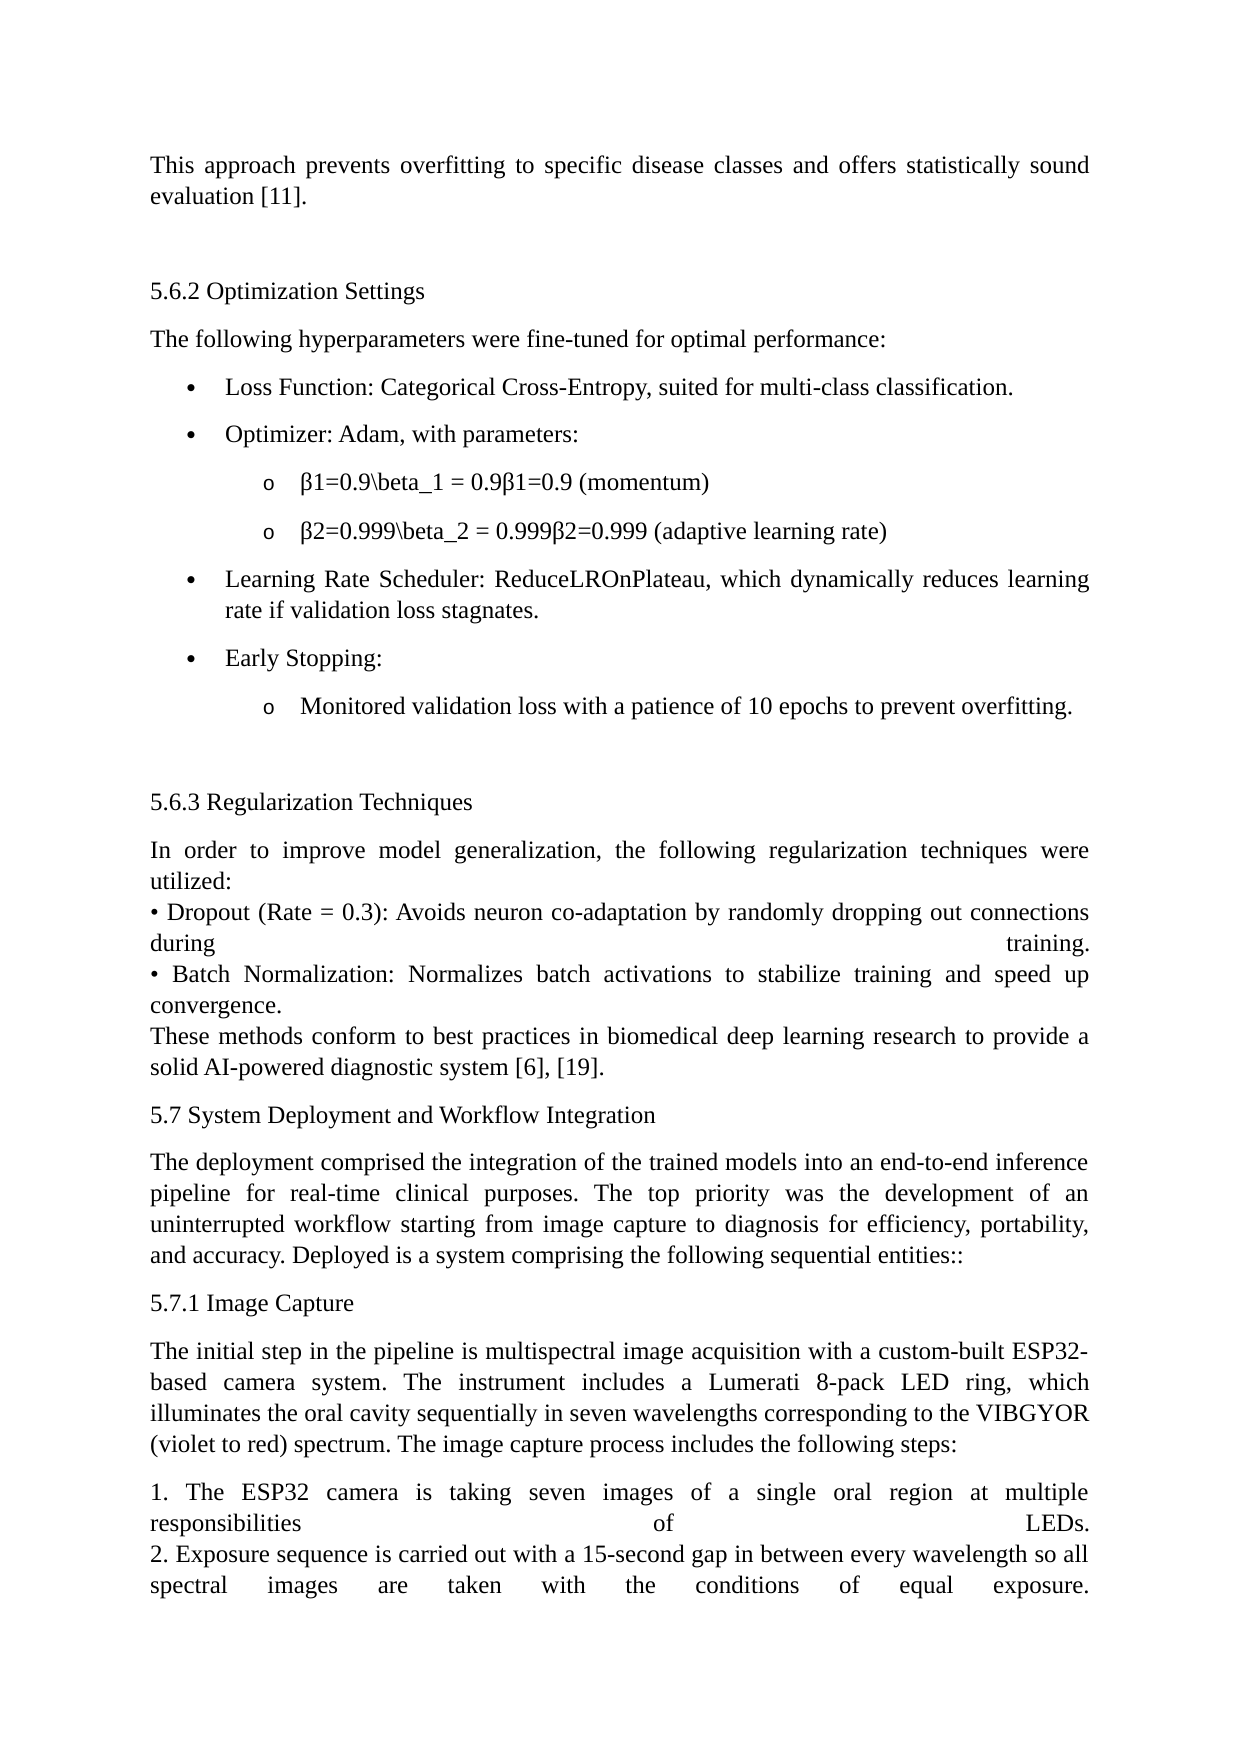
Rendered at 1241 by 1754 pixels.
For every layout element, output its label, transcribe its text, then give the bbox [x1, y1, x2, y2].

list Early Stopping: [187, 643, 1090, 672]
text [150, 1477, 1090, 1599]
list β1=0.9\beta_1 = 0.9β1​=0.9 (momentum) [262, 467, 1090, 497]
list Optimizer: Adam, with parameters: [187, 419, 1090, 448]
text The initial step in the pipeline is multispectral image acquisition with a custom-built ESP32-based camera system. The instrument includes a Lumerati 8-pack LED ring, which illuminates the oral cavity sequentially in seven wavelengths corresponding to the VIBGYOR (violet to red) spectrum. The image capture process includes the following steps: [150, 1336, 1090, 1458]
text This approach prevents overfitting to specific disease classes and offers statistically sound evaluation [11]. [150, 150, 1090, 210]
text 5.7.1 Image Capture [150, 1288, 1090, 1317]
text In order to improve model generalization, the following regularization techniques were utilized: • Dropout (Rate = 0.3): Avoids neuron co-adaptation by randomly dropping out connections during training. • Batch Normalization: Normalizes batch activations to stabilize training and speed up convergence. These methods conform to best practices in biomedical deep learning research to provide a solid AI-powered diagnostic system [6], [19]. [150, 835, 1090, 1081]
list Loss Function: Categorical Cross-Entropy, suited for multi-class classification. [187, 372, 1090, 401]
list Learning Rate Scheduler: ReduceLROnPlateau, which dynamically reduces learning rate if validation loss stagnates. [187, 564, 1090, 624]
text The following hyperparameters were fine-tuned for optimal performance: [150, 324, 1090, 353]
list β2=0.999\beta_2 = 0.999β2​=0.999 (adaptive learning rate) [262, 516, 1090, 545]
text 5.7 System Deployment and Workflow Integration [150, 1100, 1090, 1128]
list Monitored validation loss with a patience of 10 epochs to prevent overfitting. [262, 691, 1090, 720]
text 5.6.3 Regularization Techniques [150, 787, 1090, 816]
text The deployment comprised the integration of the trained models into an end-to-end inference pipeline for real-time clinical purposes. The top priority was the development of an uninterrupted workflow starting from image capture to diagnosis for efficiency, portability, and accuracy. Deployed is a system comprising the following sequential entities:: [150, 1147, 1090, 1269]
text 5.6.2 Optimization Settings [150, 276, 1090, 305]
